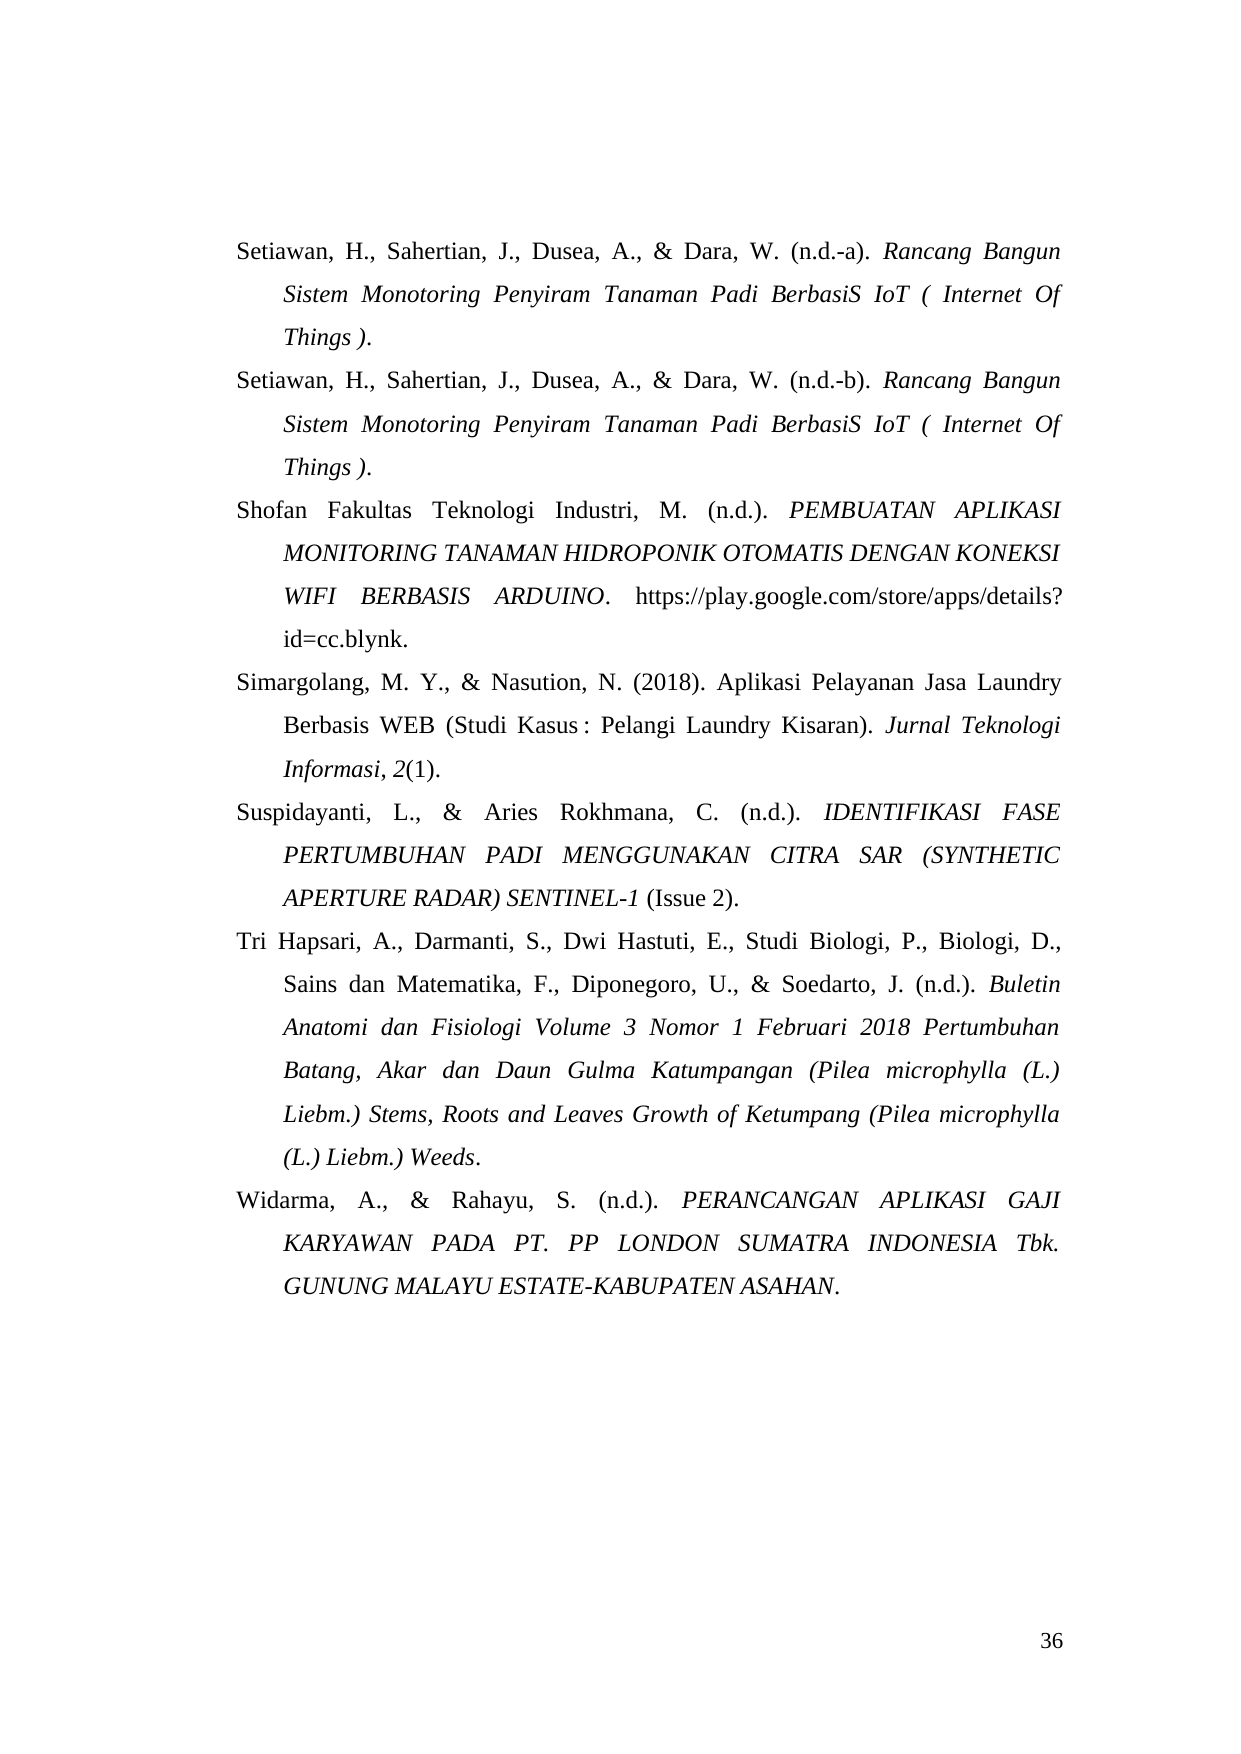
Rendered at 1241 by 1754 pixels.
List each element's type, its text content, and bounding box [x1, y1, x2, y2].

text Tri Hapsari, A., Darmanti, S., Dwi Hastuti, E., Studi Biologi, P., Biologi, D., Sains dan Matematika, F., Diponegoro, U., & Soedarto, J. (n.d.). Buletin Anatomi dan Fisiologi Volume 3 Nomor 1 Februari 2018 Pertumbuhan Batang, Akar dan Daun Gulma Katumpangan (Pilea microphylla (L.) Liebm.) Stems, Roots and Leaves Growth of Ketumpang (Pilea microphylla (L.) Liebm.) Weeds. [236, 926, 1063, 1171]
text Shofan Fakultas Teknologi Industri, M. (n.d.). PEMBUATAN APLIKASI MONITORING TANAMAN HIDROPONIK OTOMATIS DENGAN KONEKSI WIFI BERBASIS ARDUINO. https://play.google.com/store/apps/details?id=cc.blynk. [236, 495, 1063, 653]
text Simargolang, M. Y., & Nasution, N. (2018). Aplikasi Pelayanan Jasa Laundry Berbasis WEB (Studi Kasus : Pelangi Laundry Kisaran). Jurnal Teknologi Informasi, 2(1). [236, 667, 1063, 782]
text Setiawan, H., Sahertian, J., Dusea, A., & Dara, W. (n.d.-a). Rancang Bangun Sistem Monotoring Penyiram Tanaman Padi BerbasiS IoT ( Internet Of Things ). [236, 236, 1063, 351]
text Setiawan, H., Sahertian, J., Dusea, A., & Dara, W. (n.d.-b). Rancang Bangun Sistem Monotoring Penyiram Tanaman Padi BerbasiS IoT ( Internet Of Things ). [236, 366, 1063, 481]
text Suspidayanti, L., & Aries Rokhmana, C. (n.d.). IDENTIFIKASI FASE PERTUMBUHAN PADI MENGGUNAKAN CITRA SAR (SYNTHETIC APERTURE RADAR) SENTINEL-1 (Issue 2). [236, 797, 1063, 912]
text Widarma, A., & Rahayu, S. (n.d.). PERANCANGAN APLIKASI GAJI KARYAWAN PADA PT. PP LONDON SUMATRA INDONESIA Tbk. GUNUNG MALAYU ESTATE-KABUPATEN ASAHAN. [236, 1185, 1063, 1300]
